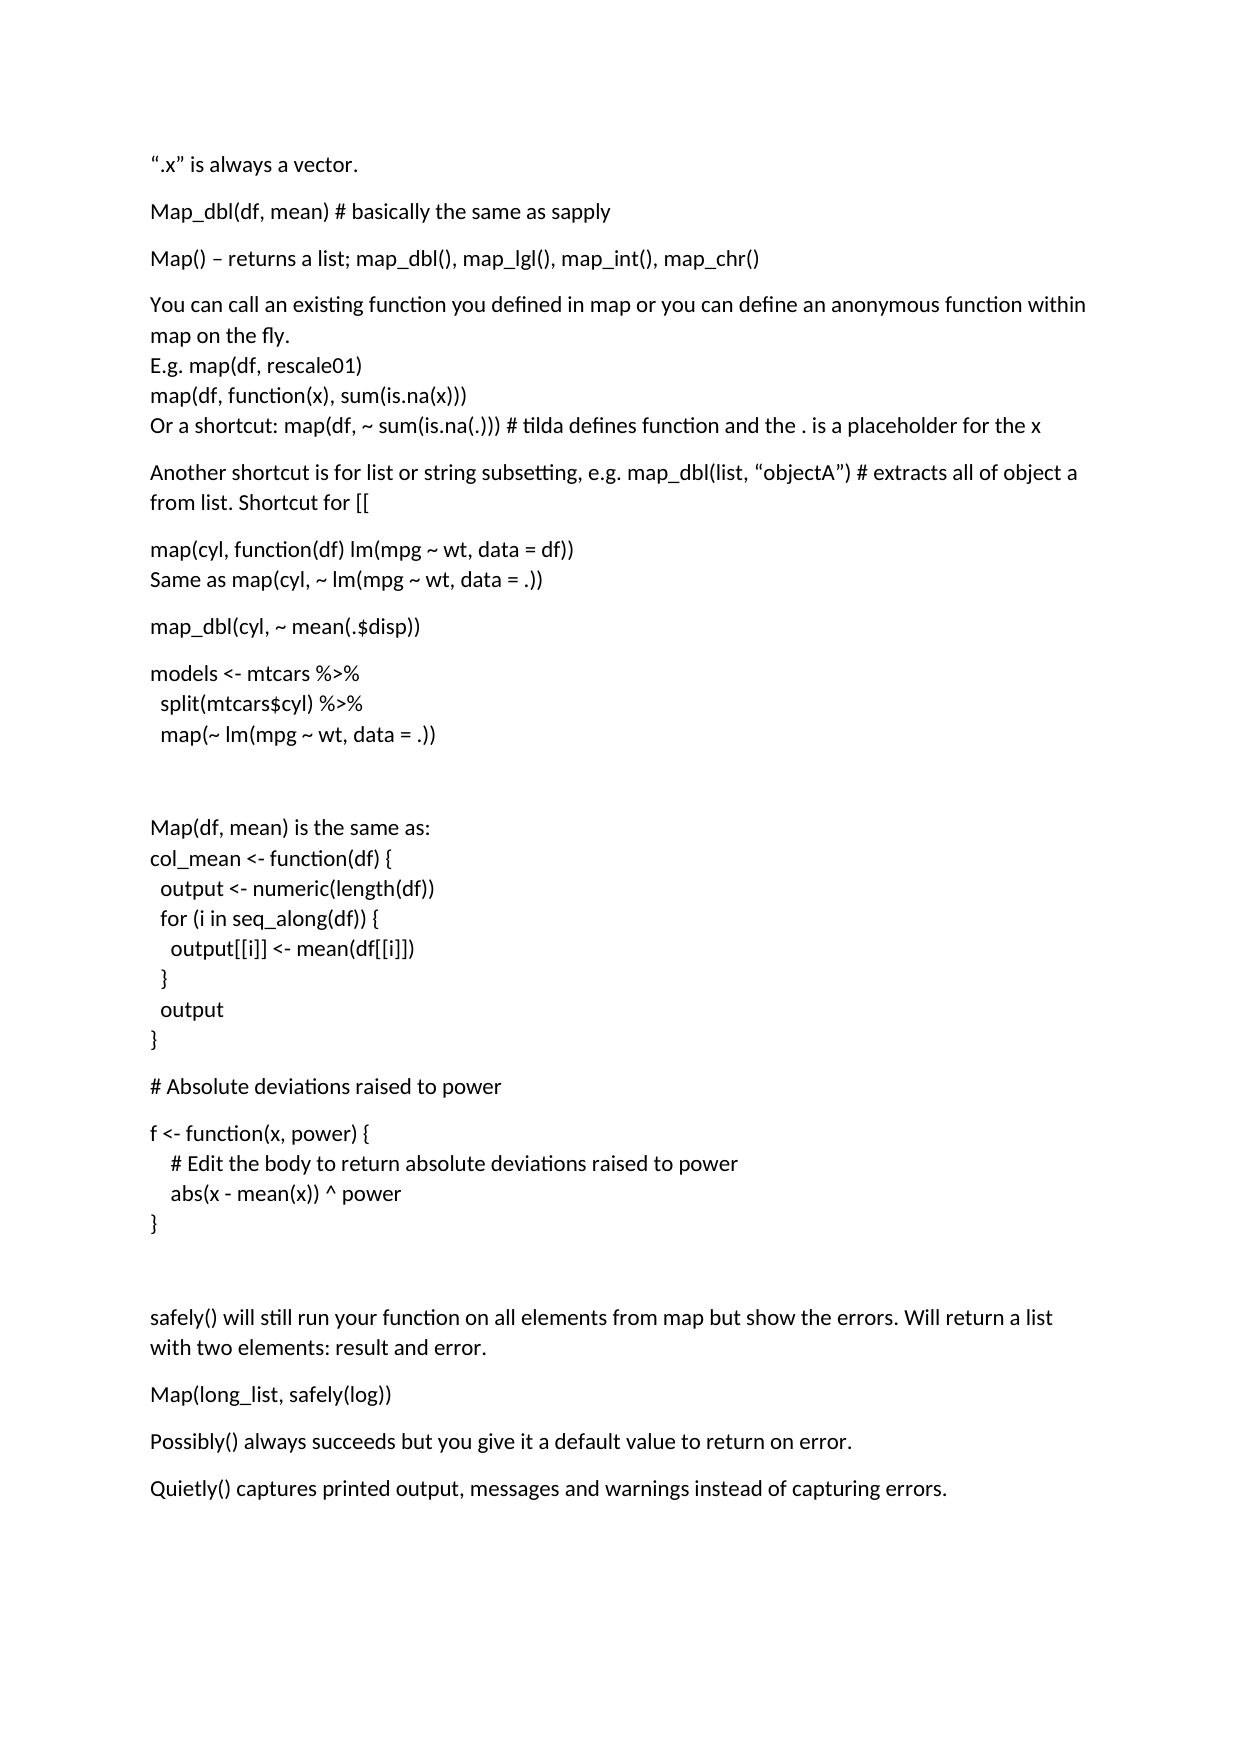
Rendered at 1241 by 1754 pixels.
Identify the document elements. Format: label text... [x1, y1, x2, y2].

text Quietly() captures printed output, messages and warnings instead of capturing errors. [150, 1474, 1090, 1502]
text Another shortcut is for list or string subsetting, e.g. map_dbl(list, “objectA”) # extracts all of object a from list. Shortcut for [[ [150, 458, 1090, 517]
text Map() – returns a list; map_dbl(), map_lgl(), map_int(), map_chr() [150, 244, 1090, 272]
text Map(long_list, safely(log)) [150, 1380, 1090, 1408]
text map(cyl, function(df) lm(mpg ~ wt, data = df)) Same as map(cyl, ~ lm(mpg ~ wt, data = .)) [150, 535, 1090, 594]
text # Absolute deviations raised to power [150, 1072, 1090, 1100]
text Map_dbl(df, mean) # basically the same as sapply [150, 197, 1090, 225]
text Map(df, mean) is the same as: col_mean <- function(df) { output <- numeric(length(df)) for (i in seq_along(df)) { output[[i]] <- mean(df[[i]]) } output } [150, 813, 1090, 1053]
text models <- mtcars %>% split(mtcars$cyl) %>% map(~ lm(mpg ~ wt, data = .)) [150, 659, 1090, 748]
text “.x” is always a vector. [150, 150, 1090, 178]
text map_dbl(cyl, ~ mean(.$disp)) [150, 612, 1090, 641]
text Possibly() always succeeds but you give it a default value to return on error. [150, 1427, 1090, 1455]
text You can call an existing function you defined in map or you can define an anonymous function within map on the fly. E.g. map(df, rescale01) map(df, function(x), sum(is.na(x))) Or a shortcut: map(df, ~ sum(is.na(.))) # tilda defines function and the . is a placeholder for the x [150, 291, 1090, 439]
text f <- function(x, power) { # Edit the body to return absolute deviations raised to power abs(x - mean(x)) ^ power } [150, 1119, 1090, 1237]
text safely() will still run your function on all elements from map but show the errors. Will return a list with two elements: result and error. [150, 1303, 1090, 1361]
